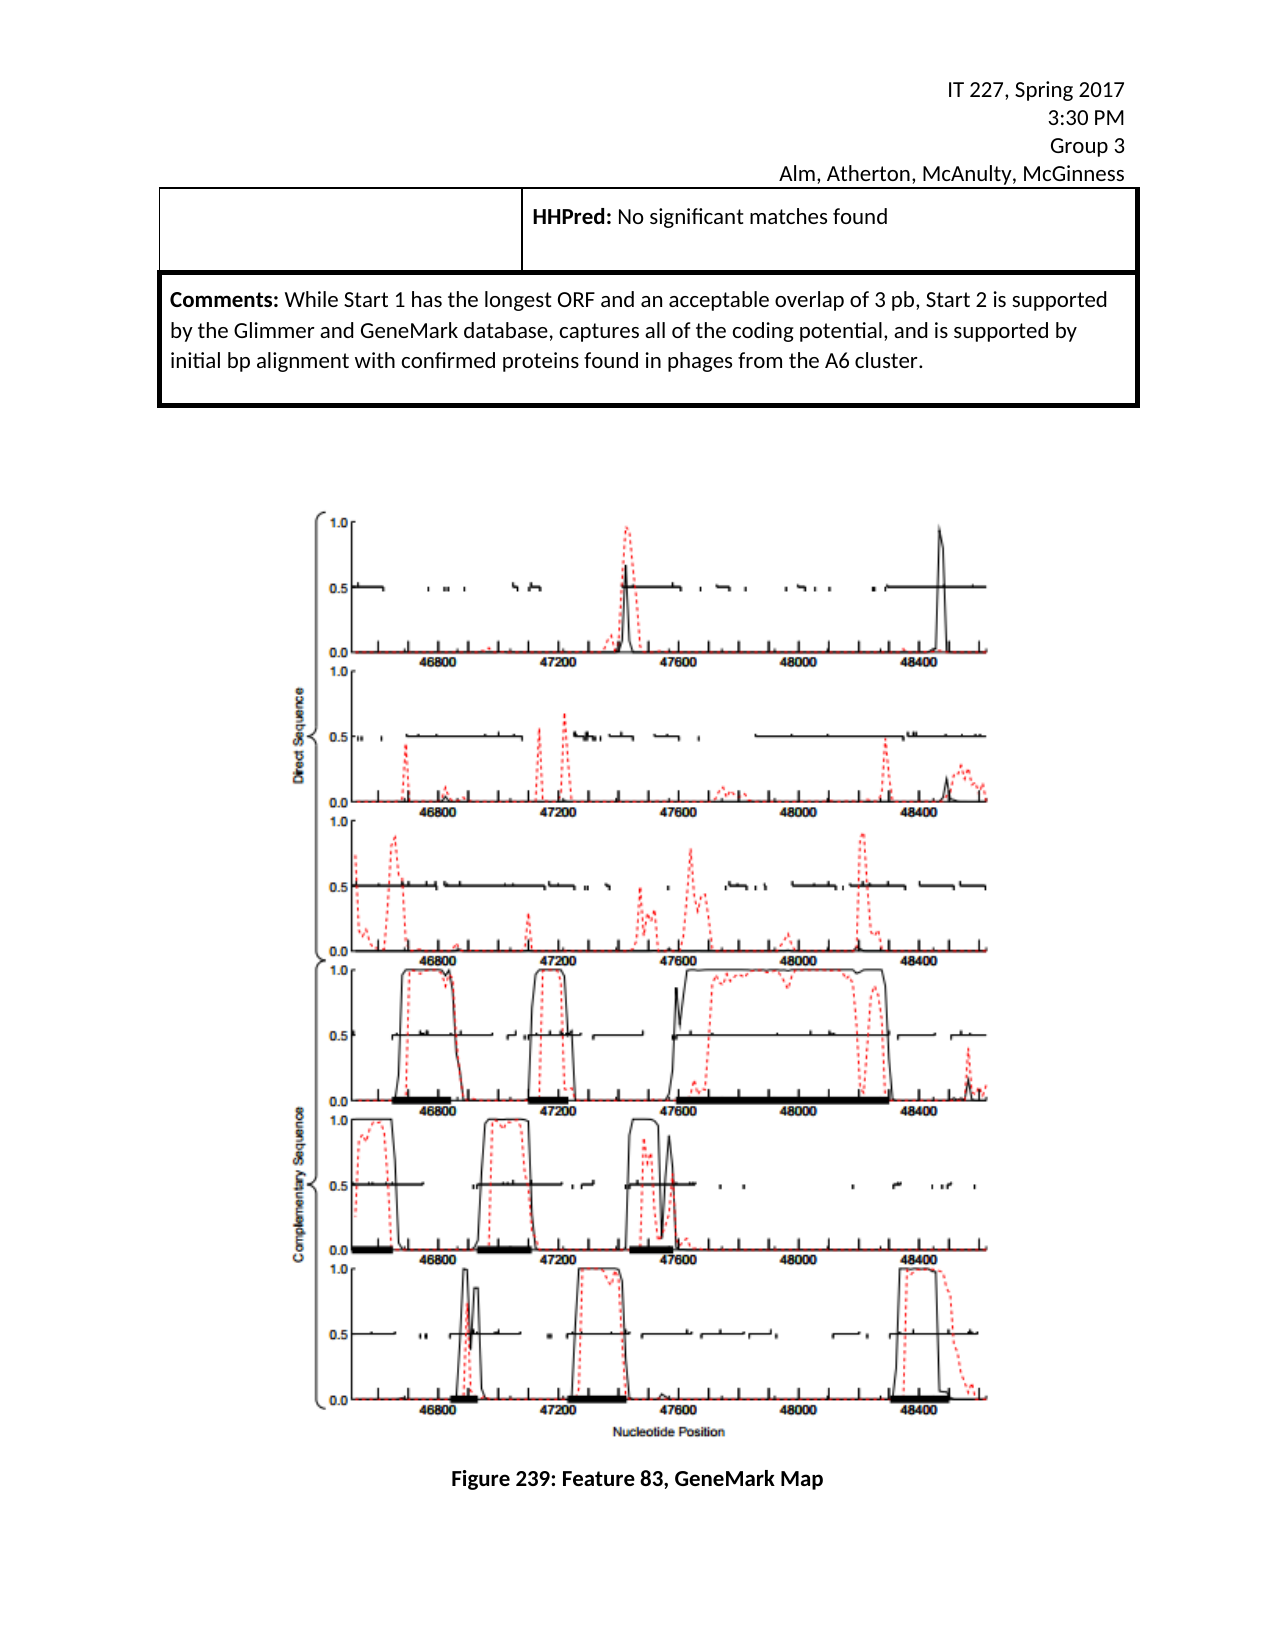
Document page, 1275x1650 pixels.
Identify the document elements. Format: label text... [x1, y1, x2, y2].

table_cell HHPred: No significant matches found [523, 189, 1135, 270]
table_cell Comments: While Start 1 has the longest ORF and an acceptable overlap of 3 pb, Start 2 is supported by the Glimmer and GeneMark database, captures all of the coding potential, and is supported by initial bp alignment with confirmed proteins found in phages from the A6 cluster. [162, 275, 1135, 403]
picture [276, 501, 999, 1446]
text Figure 239: Feature 83, GeneMark Map [150, 1464, 1125, 1492]
